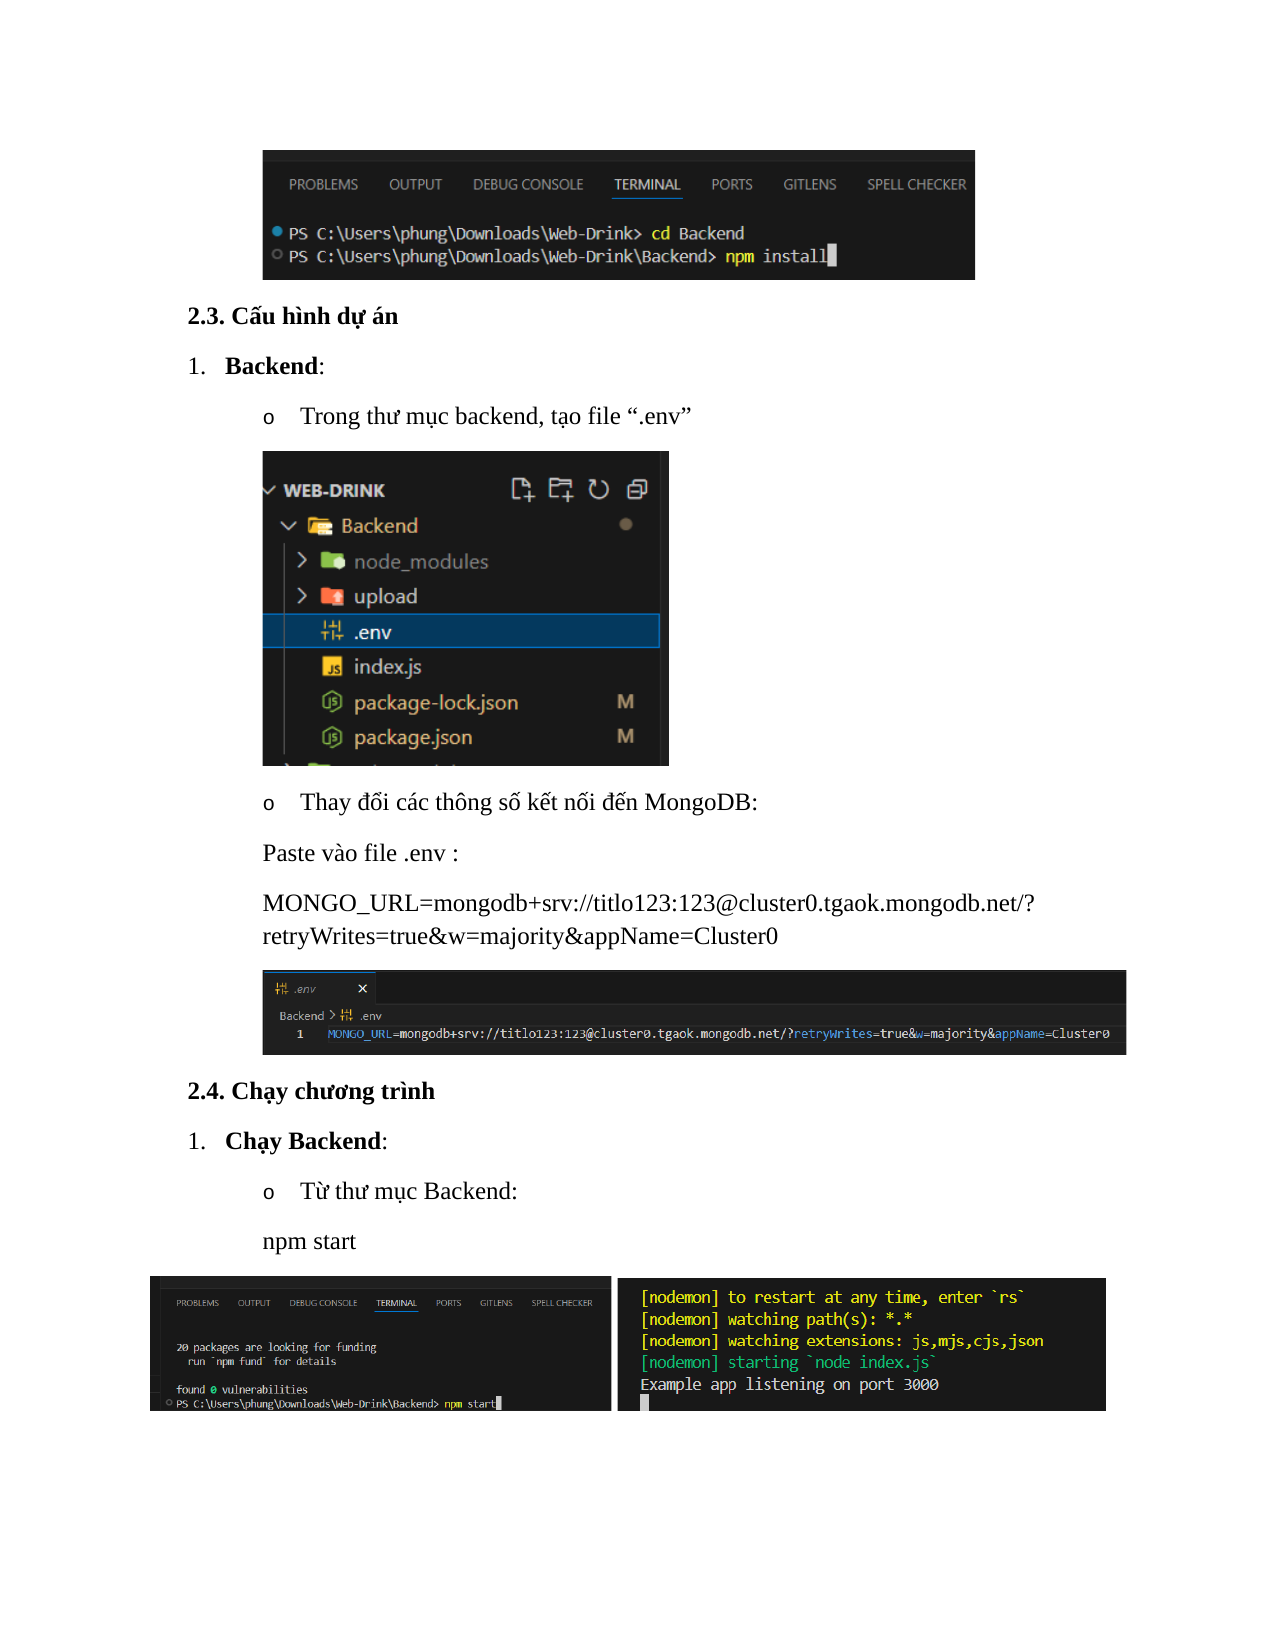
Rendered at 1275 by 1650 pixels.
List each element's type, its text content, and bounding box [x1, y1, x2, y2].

text 2.4. Chạy chương trình [187, 1076, 1125, 1105]
picture [262, 451, 669, 766]
picture [262, 970, 1127, 1055]
list Chạy Backend: [187, 1126, 1125, 1155]
picture [150, 1276, 612, 1411]
text MONGO_URL=mongodb+srv://titlo123:123@cluster0.tgaok.mongodb.net/?retryWrites=true&w=majority&appName=Cluster0 [262, 888, 1125, 949]
picture [262, 150, 976, 280]
list Từ thư mục Backend: [262, 1176, 1125, 1205]
list Thay đổi các thông số kết nối đến MongoDB: [262, 787, 1125, 817]
text npm start [225, 1226, 1125, 1255]
list Backend: [187, 351, 1125, 380]
list Trong thư mục backend, tạo file “.env” [262, 401, 1125, 430]
picture [617, 1278, 1106, 1411]
text Paste vào file .env : [262, 838, 1125, 867]
text 2.3. Cấu hình dự án [187, 301, 1125, 330]
